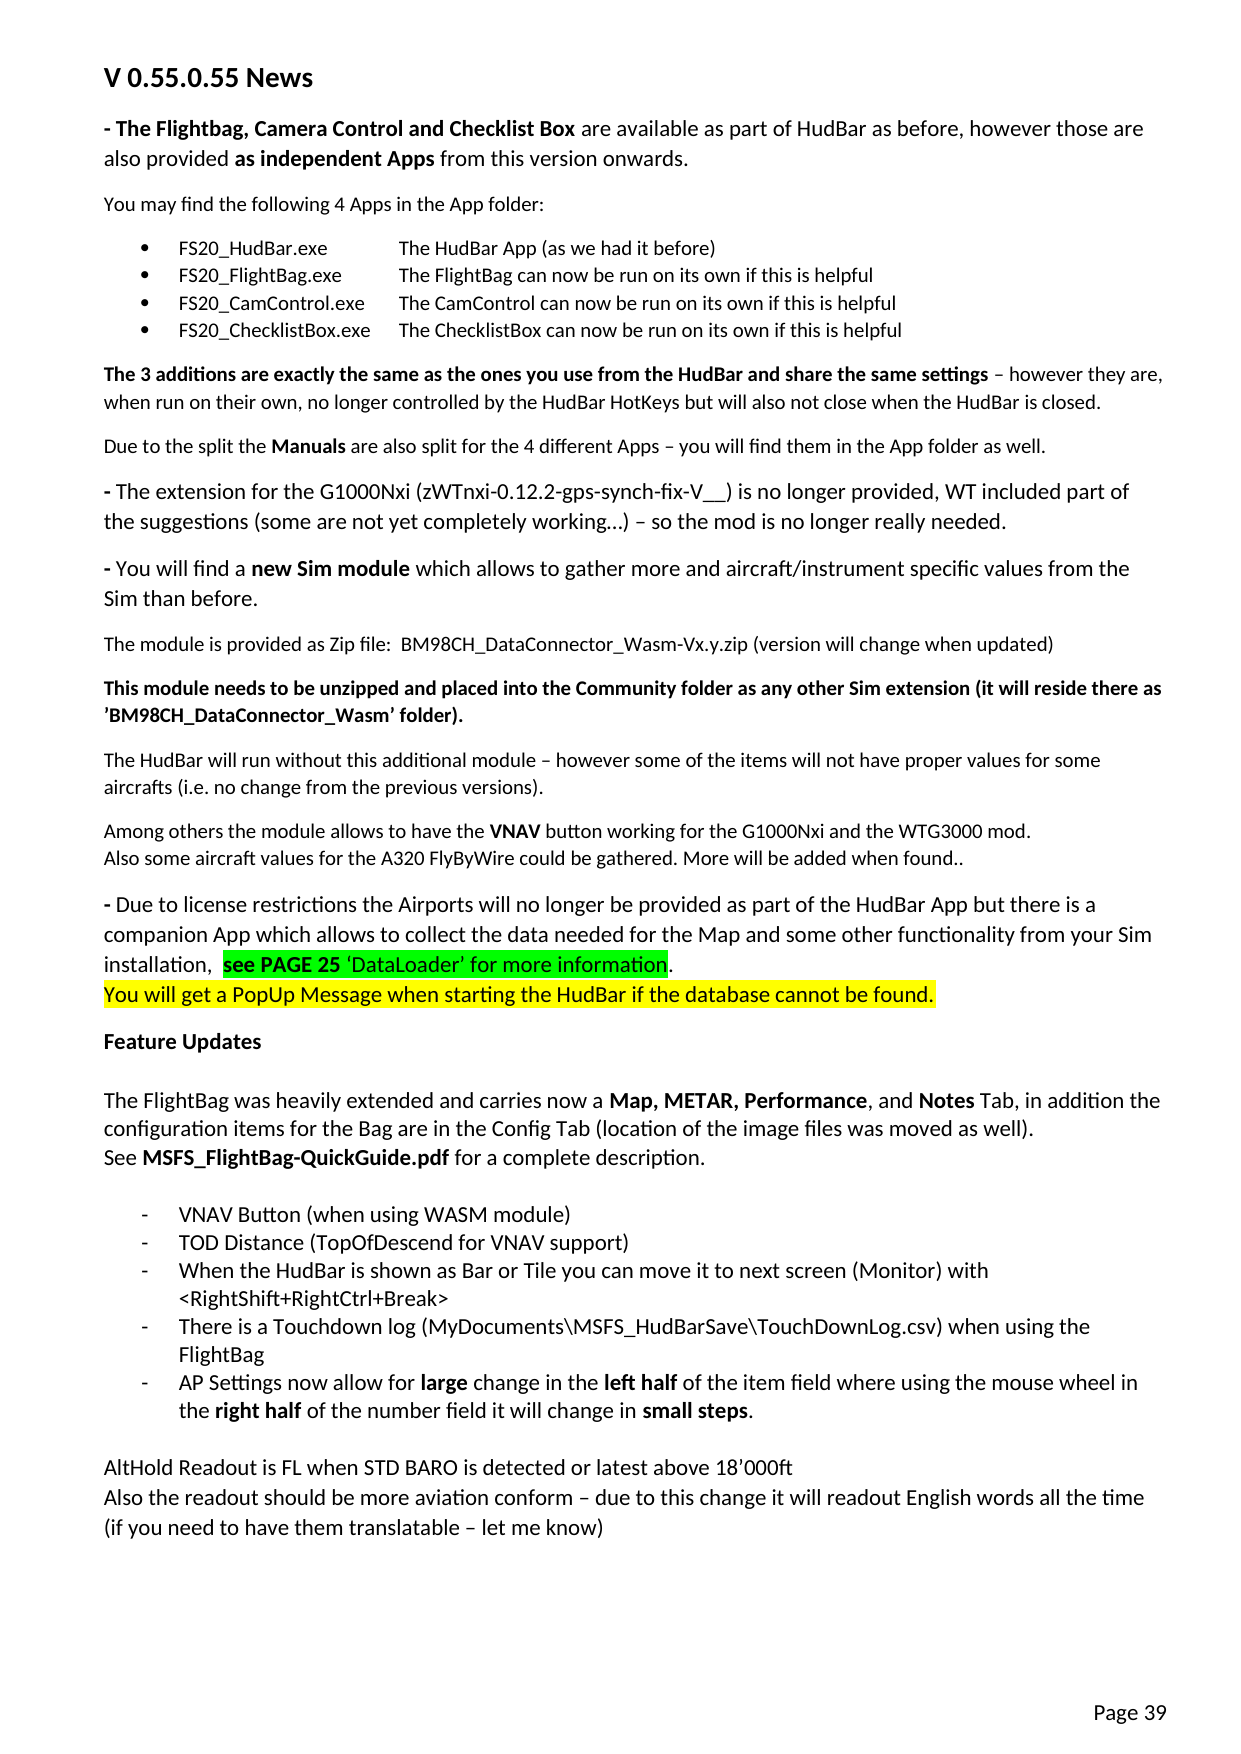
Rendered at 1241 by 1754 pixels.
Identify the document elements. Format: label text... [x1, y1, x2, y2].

text - Due to license restrictions the Airports will no longer be provided as part of the HudBar App but there is a companion App which allows to collect the data needed for the Map and some other functionality from your Sim installation, see PAGE 25 ‘DataLoader’ for more information. You will get a PopUp Message when starting the HudBar if the database cannot be found. [103, 890, 1167, 1008]
text The HudBar will run without this additional module – however some of the items will not have proper values for some aircrafts (i.e. no change from the previous versions). [103, 747, 1167, 799]
list FS20_ChecklistBox.exe The ChecklistBox can now be run on its own if this is helpful [141, 317, 1167, 343]
list FS20_FlightBag.exe The FlightBag can now be run on its own if this is helpful [141, 263, 1167, 288]
text The FlightBag was heavily extended and carries now a Map, METAR, Performance, and Notes Tab, in addition the configuration items for the Bag are in the Config Tab (location of the image files was moved as well). See MSFS_FlightBag-QuickGuide.pdf for a complete description. [103, 1087, 1167, 1171]
text Among others the module allows to have the VNAV button working for the G1000Nxi and the WTG3000 mod. Also some aircraft values for the A320 FlyByWire could be gathered. More will be added when found.. [103, 818, 1167, 871]
text - You will find a new Sim module which allows to gather more and aircraft/instrument specific values from the Sim than before. [103, 554, 1167, 612]
list FS20_HudBar.exe The HudBar App (as we had it before) [141, 235, 1167, 261]
list There is a Touchdown log (MyDocuments\MSFS_HudBarSave\TouchDownLog.csv) when using the FlightBag [141, 1312, 1167, 1368]
text AltHold Readout is FL when STD BARO is detected or latest above 18’000ft Also the readout should be more aviation conform – due to this change it will readout English words all the time (if you need to have them translatable – let me know) [103, 1453, 1167, 1542]
text - The Flightbag, Camera Control and Checklist Box are available as part of HudBar as before, however those are also provided as independent Apps from this version onwards. [103, 114, 1167, 172]
text The 3 additions are exactly the same as the ones you use from the HudBar and share the same settings – however they are, when run on their own, no longer controlled by the HudBar HotKeys but will also not close when the HudBar is closed. [103, 362, 1167, 414]
list AP Settings now allow for large change in the left half of the item field where using the mouse wheel in the right half of the number field it will change in small steps. [141, 1368, 1167, 1424]
list When the HudBar is shown as Bar or Tile you can move it to next screen (Monitor) with <RightShift+RightCtrl+Break> [141, 1256, 1167, 1312]
text This module needs to be unzipped and placed into the Community folder as any other Sim extension (it will reside there as ’BM98CH_DataConnector_Wasm’ folder). [103, 675, 1167, 728]
text - The extension for the G1000Nxi (zWTnxi-0.12.2-gps-synch-fix-V__) is no longer provided, WT included part of the suggestions (some are not yet completely working…) – so the mod is no longer really needed. [103, 477, 1167, 535]
text You may find the following 4 Apps in the App folder: [103, 191, 1167, 217]
text V 0.55.0.55 News [103, 59, 1167, 95]
list TOD Distance (TopOfDescend for VNAV support) [141, 1228, 1167, 1256]
list FS20_CamControl.exe The CamControl can now be run on its own if this is helpful [141, 290, 1167, 316]
text Feature Updates [103, 1027, 1167, 1055]
list VNAV Button (when using WASM module) [141, 1200, 1167, 1228]
text Due to the split the Manuals are also split for the 4 different Apps – you will find them in the App folder as well. [103, 433, 1167, 458]
text The module is provided as Zip file: BM98CH_DataConnector_Wasm-Vx.y.zip (version will change when updated) [103, 631, 1167, 657]
